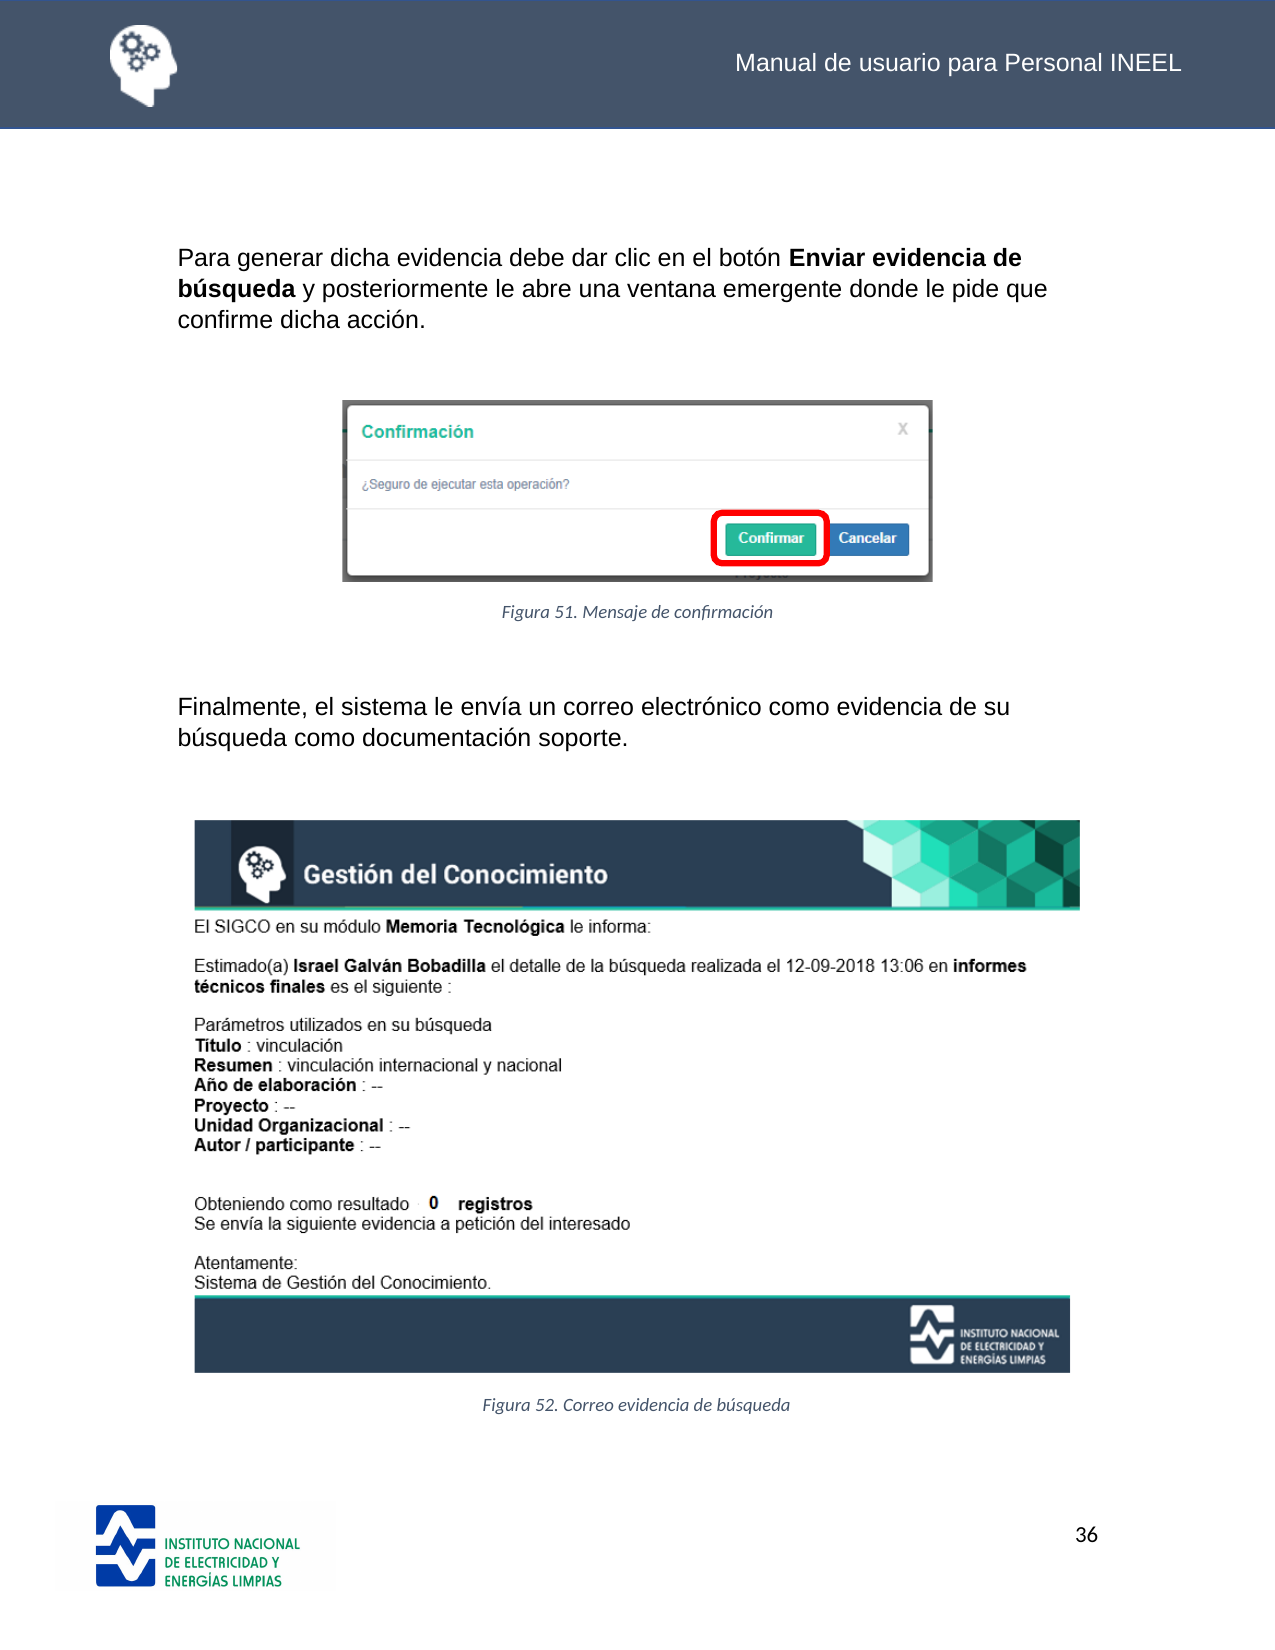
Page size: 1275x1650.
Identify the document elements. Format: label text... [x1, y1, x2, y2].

picture [110, 25, 178, 107]
text Finalmente, el sistema le envía un correo electrónico como evidencia de su búsqueda como documentación soporte. [177, 692, 1098, 752]
picture [54, 1501, 337, 1591]
text Figura 52. Correo evidencia de búsqueda [177, 1393, 1098, 1416]
picture [342, 400, 933, 582]
text Para generar dicha evidencia debe dar clic en el botón Enviar evidencia de búsqueda y posteriormente le abre una ventana emergente donde le pide que confirme dicha acción. [177, 243, 1098, 334]
text Figura 51. Mensaje de confirmación [177, 601, 1098, 624]
picture [194, 818, 1081, 1374]
